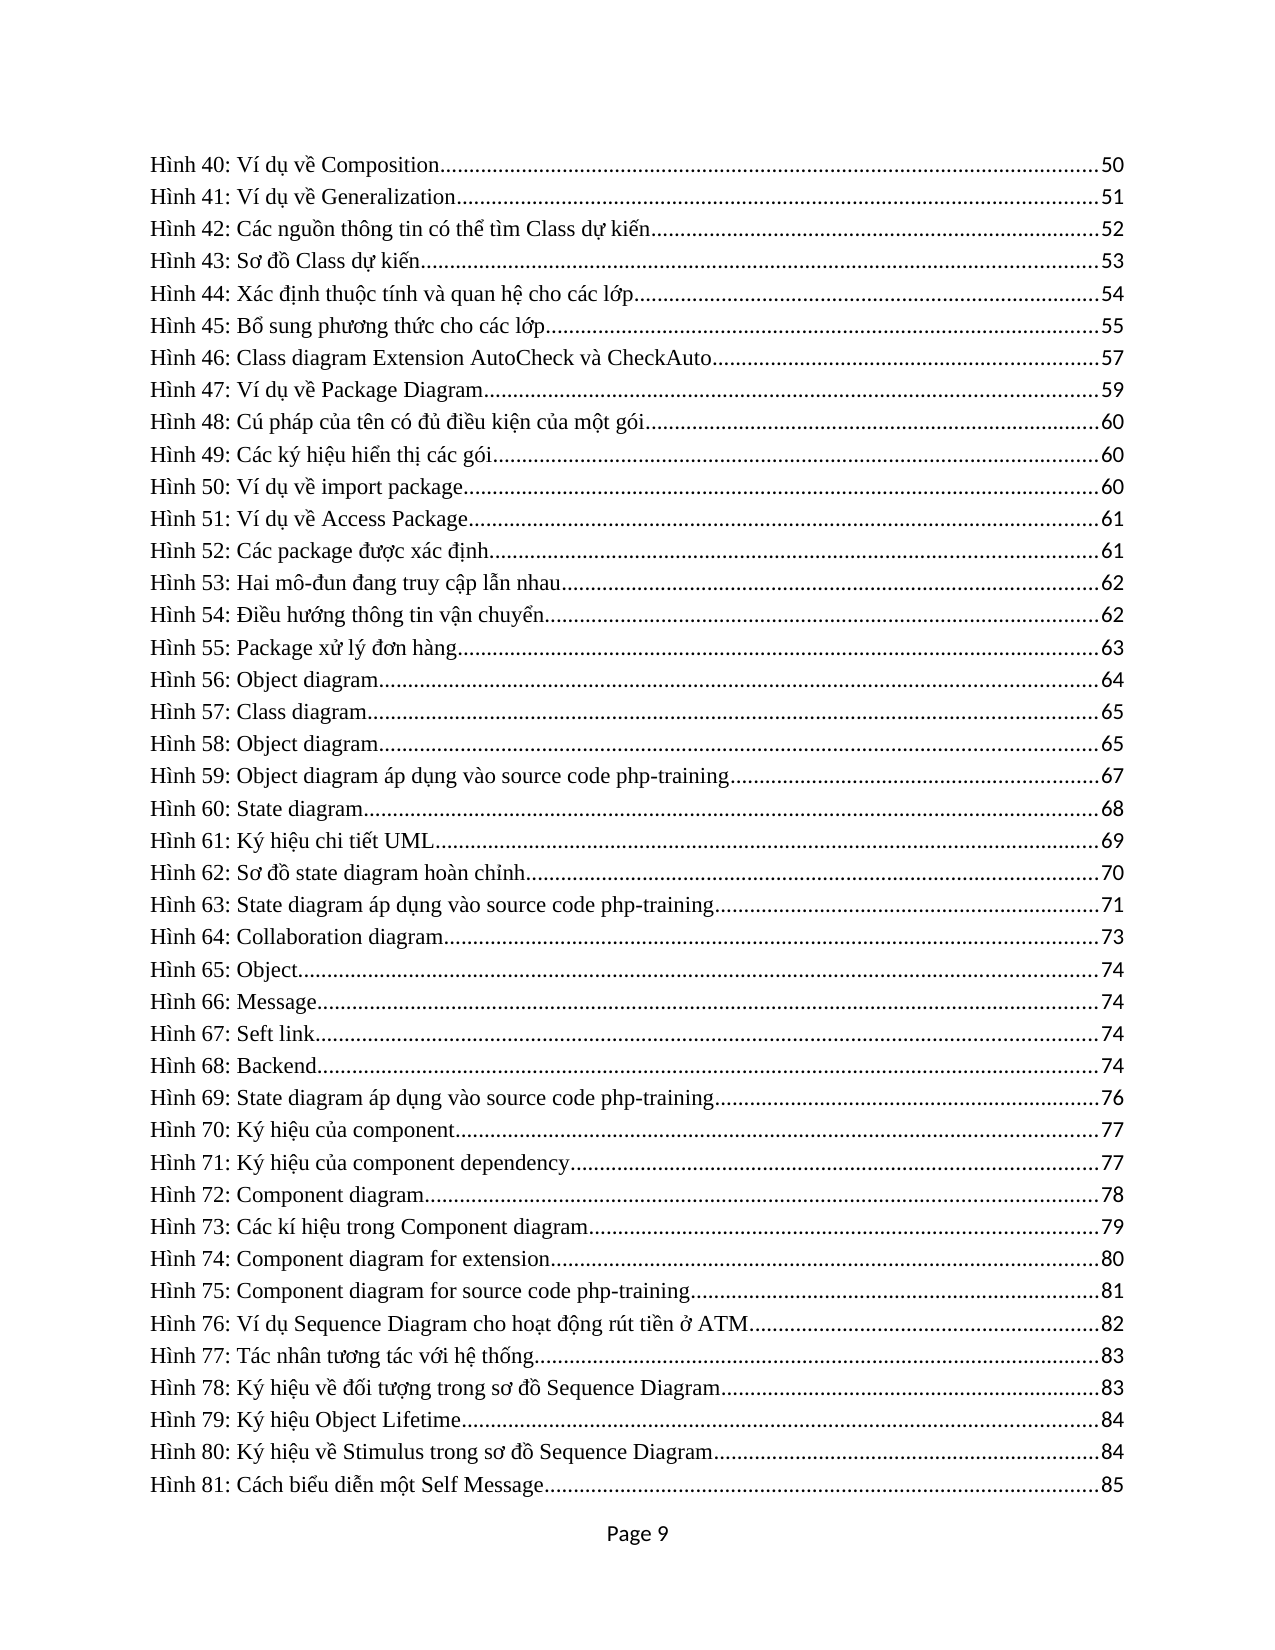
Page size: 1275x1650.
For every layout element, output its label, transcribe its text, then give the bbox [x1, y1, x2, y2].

text Hình 48: Cú pháp của tên có đủ điều kiện của một gói 60 [150, 407, 1125, 436]
text Hình 65: Object 74 [150, 955, 1125, 983]
text Hình 64: Collaboration diagram 73 [150, 922, 1125, 951]
text Hình 46: Class diagram Extension AutoCheck và CheckAuto 57 [150, 343, 1125, 371]
text Hình 69: State diagram áp dụng vào source code php-training 76 [150, 1083, 1125, 1111]
text Hình 41: Ví dụ về Generalization 51 [150, 182, 1125, 210]
text Hình 49: Các ký hiệu hiển thị các gói 60 [150, 440, 1125, 468]
text Hình 66: Message 74 [150, 987, 1125, 1015]
text Hình 58: Object diagram 65 [150, 729, 1125, 757]
text Hình 40: Ví dụ về Composition 50 [150, 150, 1125, 178]
text Hình 50: Ví dụ về import package 60 [150, 472, 1125, 500]
text Hình 75: Component diagram for source code php-training 81 [150, 1277, 1125, 1304]
text Hình 76: Ví dụ Sequence Diagram cho hoạt động rút tiền ở ATM 82 [150, 1309, 1125, 1337]
text Hình 71: Ký hiệu của component dependency 77 [150, 1148, 1125, 1176]
text Hình 62: Sơ đồ state diagram hoàn chỉnh 70 [150, 858, 1125, 886]
text Hình 72: Component diagram 78 [150, 1180, 1125, 1208]
text Hình 42: Các nguồn thông tin có thể tìm Class dự kiến 52 [150, 214, 1125, 242]
text Hình 52: Các package được xác định 61 [150, 536, 1125, 564]
text Hình 45: Bổ sung phương thức cho các lớp 55 [150, 311, 1125, 339]
text Hình 73: Các kí hiệu trong Component diagram 79 [150, 1212, 1125, 1240]
text Hình 68: Backend 74 [150, 1051, 1125, 1079]
text Hình 67: Seft link 74 [150, 1019, 1125, 1047]
text Hình 70: Ký hiệu của component 77 [150, 1116, 1125, 1144]
text Hình 47: Ví dụ về Package Diagram 59 [150, 375, 1125, 403]
text Hình 80: Ký hiệu về Stimulus trong sơ đồ Sequence Diagram 84 [150, 1437, 1125, 1466]
text Hình 56: Object diagram 64 [150, 665, 1125, 693]
text Hình 81: Cách biểu diễn một Self Message 85 [150, 1470, 1125, 1498]
text Hình 57: Class diagram 65 [150, 697, 1125, 725]
text Hình 54: Điều hướng thông tin vận chuyển 62 [150, 601, 1125, 629]
text Hình 43: Sơ đồ Class dự kiến 53 [150, 247, 1125, 274]
text Hình 51: Ví dụ về Access Package 61 [150, 504, 1125, 532]
text Hình 53: Hai mô-đun đang truy cập lẫn nhau 62 [150, 568, 1125, 596]
text Hình 61: Ký hiệu chi tiết UML 69 [150, 826, 1125, 854]
text Hình 74: Component diagram for extension 80 [150, 1244, 1125, 1272]
text Hình 44: Xác định thuộc tính và quan hệ cho các lớp 54 [150, 279, 1125, 307]
text Hình 63: State diagram áp dụng vào source code php-training 71 [150, 890, 1125, 918]
text Hình 55: Package xử lý đơn hàng 63 [150, 633, 1125, 661]
text Hình 59: Object diagram áp dụng vào source code php-training 67 [150, 762, 1125, 789]
text Hình 79: Ký hiệu Object Lifetime 84 [150, 1405, 1125, 1433]
text Hình 77: Tác nhân tương tác với hệ thống 83 [150, 1341, 1125, 1369]
text Hình 78: Ký hiệu về đối tượng trong sơ đồ Sequence Diagram 83 [150, 1373, 1125, 1401]
text Hình 60: State diagram 68 [150, 794, 1125, 822]
